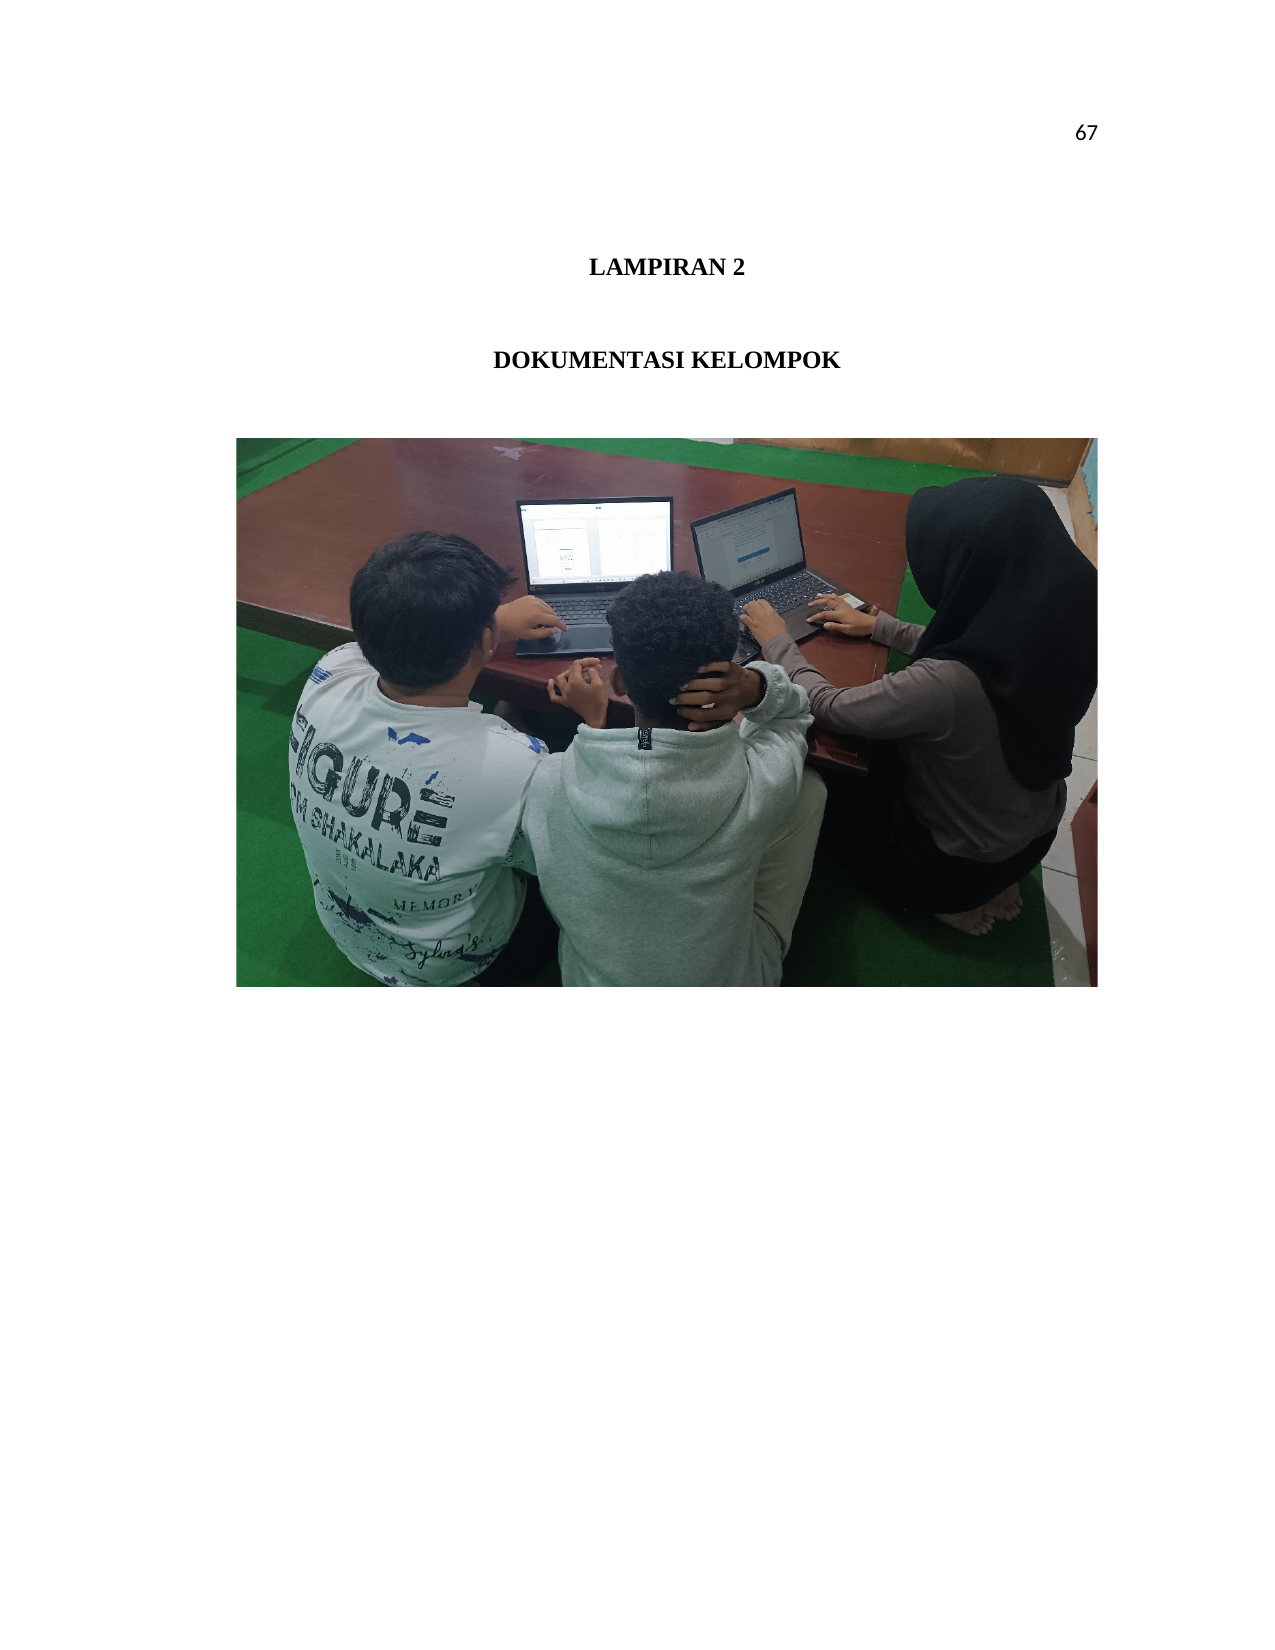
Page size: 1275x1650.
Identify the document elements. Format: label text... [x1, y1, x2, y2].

subtitle LAMPIRAN 2 [236, 252, 1098, 281]
subtitle DOKUMENTASI KELOMPOK [236, 345, 1098, 374]
picture [236, 438, 1098, 987]
